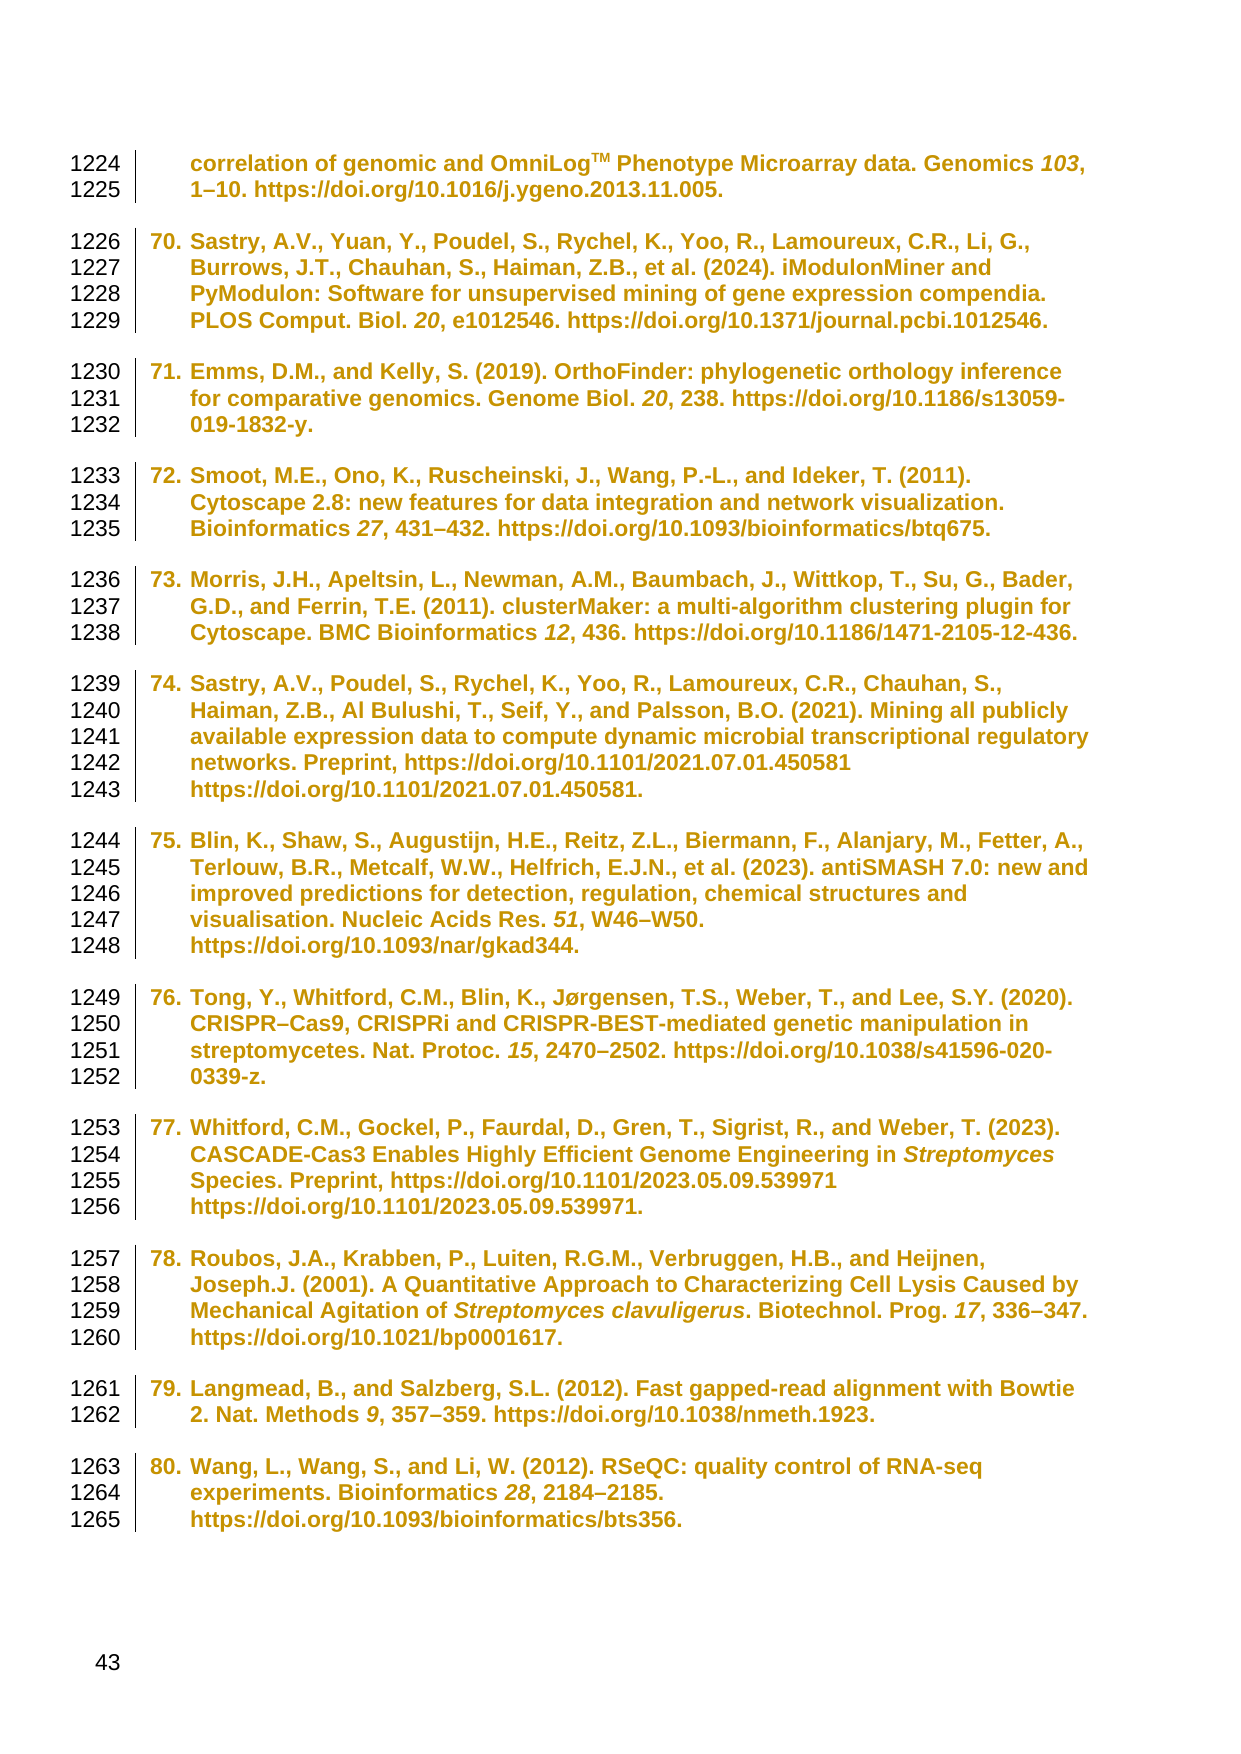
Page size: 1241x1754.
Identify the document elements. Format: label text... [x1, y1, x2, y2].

text 76. Tong, Y., Whitford, C.M., Blin, K., Jørgensen, T.S., Weber, T., and Lee, S.Y. (2020). CRISPR–Cas9, CRISPRi and CRISPR-BEST-mediated genetic manipulation in streptomycetes. Nat. Protoc. 15, 2470–2502. https://doi.org/10.1038/s41596-020-0339-z. [150, 984, 1090, 1089]
text 74. Sastry, A.V., Poudel, S., Rychel, K., Yoo, R., Lamoureux, C.R., Chauhan, S., Haiman, Z.B., Al Bulushi, T., Seif, Y., and Palsson, B.O. (2021). Mining all publicly available expression data to compute dynamic microbial transcriptional regulatory networks. Preprint, https://doi.org/10.1101/2021.07.01.450581 https://doi.org/10.1101/2021.07.01.450581. [150, 670, 1090, 802]
text 75. Blin, K., Shaw, S., Augustijn, H.E., Reitz, Z.L., Biermann, F., Alanjary, M., Fetter, A., Terlouw, B.R., Metcalf, W.W., Helfrich, E.J.N., et al. (2023). antiSMASH 7.0: new and improved predictions for detection, regulation, chemical structures and visualisation. Nucleic Acids Res. 51, W46–W50. https://doi.org/10.1093/nar/gkad344. [150, 827, 1090, 959]
text 80. Wang, L., Wang, S., and Li, W. (2012). RSeQC: quality control of RNA-seq experiments. Bioinformatics 28, 2184–2185. https://doi.org/10.1093/bioinformatics/bts356. [150, 1453, 1090, 1532]
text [150, 150, 1090, 203]
text 70. Sastry, A.V., Yuan, Y., Poudel, S., Rychel, K., Yoo, R., Lamoureux, C.R., Li, G., Burrows, J.T., Chauhan, S., Haiman, Z.B., et al. (2024). iModulonMiner and PyModulon: Software for unsupervised mining of gene expression compendia. PLOS Comput. Biol. 20, e1012546. https://doi.org/10.1371/journal.pcbi.1012546. [150, 228, 1090, 333]
text 73. Morris, J.H., Apeltsin, L., Newman, A.M., Baumbach, J., Wittkop, T., Su, G., Bader, G.D., and Ferrin, T.E. (2011). clusterMaker: a multi-algorithm clustering plugin for Cytoscape. BMC Bioinformatics 12, 436. https://doi.org/10.1186/1471-2105-12-436. [150, 566, 1090, 645]
text 72. Smoot, M.E., Ono, K., Ruscheinski, J., Wang, P.-L., and Ideker, T. (2011). Cytoscape 2.8: new features for data integration and network visualization. Bioinformatics 27, 431–432. https://doi.org/10.1093/bioinformatics/btq675. [150, 462, 1090, 541]
text 79. Langmead, B., and Salzberg, S.L. (2012). Fast gapped-read alignment with Bowtie 2. Nat. Methods 9, 357–359. https://doi.org/10.1038/nmeth.1923. [150, 1375, 1090, 1428]
text 78. Roubos, J.A., Krabben, P., Luiten, R.G.M., Verbruggen, H.B., and Heijnen, Joseph.J. (2001). A Quantitative Approach to Characterizing Cell Lysis Caused by Mechanical Agitation of Streptomyces clavuligerus. Biotechnol. Prog. 17, 336–347. https://doi.org/10.1021/bp0001617. [150, 1245, 1090, 1350]
text 71. Emms, D.M., and Kelly, S. (2019). OrthoFinder: phylogenetic orthology inference for comparative genomics. Genome Biol. 20, 238. https://doi.org/10.1186/s13059-019-1832-y. [150, 358, 1090, 437]
text 77. Whitford, C.M., Gockel, P., Faurdal, D., Gren, T., Sigrist, R., and Weber, T. (2023). CASCADE-Cas3 Enables Highly Efficient Genome Engineering in Streptomyces Species. Preprint, https://doi.org/10.1101/2023.05.09.539971 https://doi.org/10.1101/2023.05.09.539971. [150, 1114, 1090, 1220]
